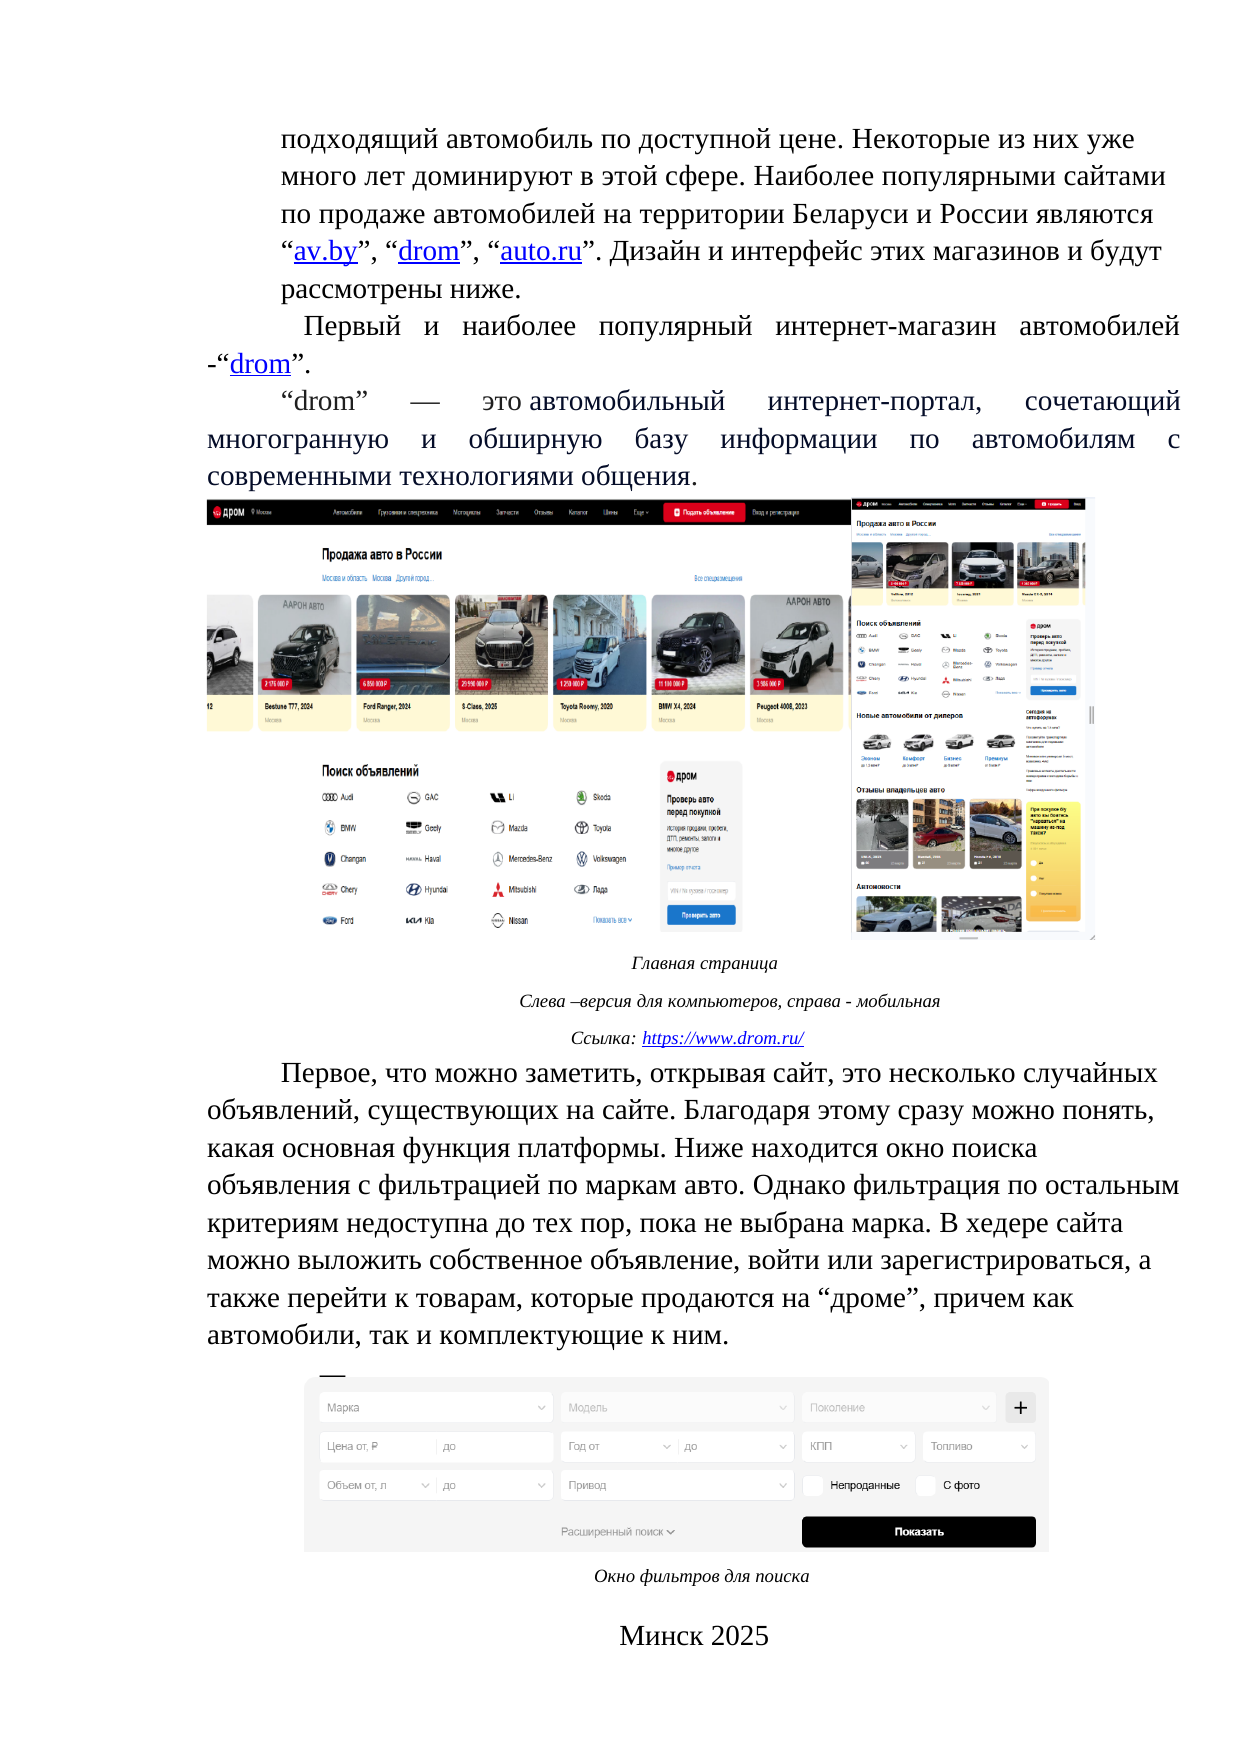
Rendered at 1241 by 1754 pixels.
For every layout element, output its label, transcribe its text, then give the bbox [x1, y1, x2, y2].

text “drom” — это автомобильный интернет-портал, сочетающий многогранную и обширную базу информации по автомобилям с современными технологиями общения. [207, 381, 1181, 493]
picture [206, 497, 1096, 940]
text Слева –версия для компьютеров, справа - мобильная [207, 977, 1181, 1015]
picture [298, 1369, 1049, 1552]
text Первое, что можно заметить, открывая сайт, это несколько случайных объявлений, существующих на сайте. Благодаря этому сразу можно понять, какая основная функция платформы. Ниже находится окно поиска объявления с фильтрацией по маркам авто. Однако фильтрация по остальным критериям недоступна до тех пор, пока не выбрана марка. В хедере сайта можно выложить собственное объявление, войти или зарегистрироваться, а также перейти к товарам, которые продаются на “дроме”, причем как автомобили, так и комплектующие к ним. [207, 1052, 1181, 1352]
text Ссылка: https://www.drom.ru/ [207, 1015, 1181, 1052]
text Первый и наиболее популярный интернет-магазин автомобилей -“drom”. [207, 306, 1181, 381]
